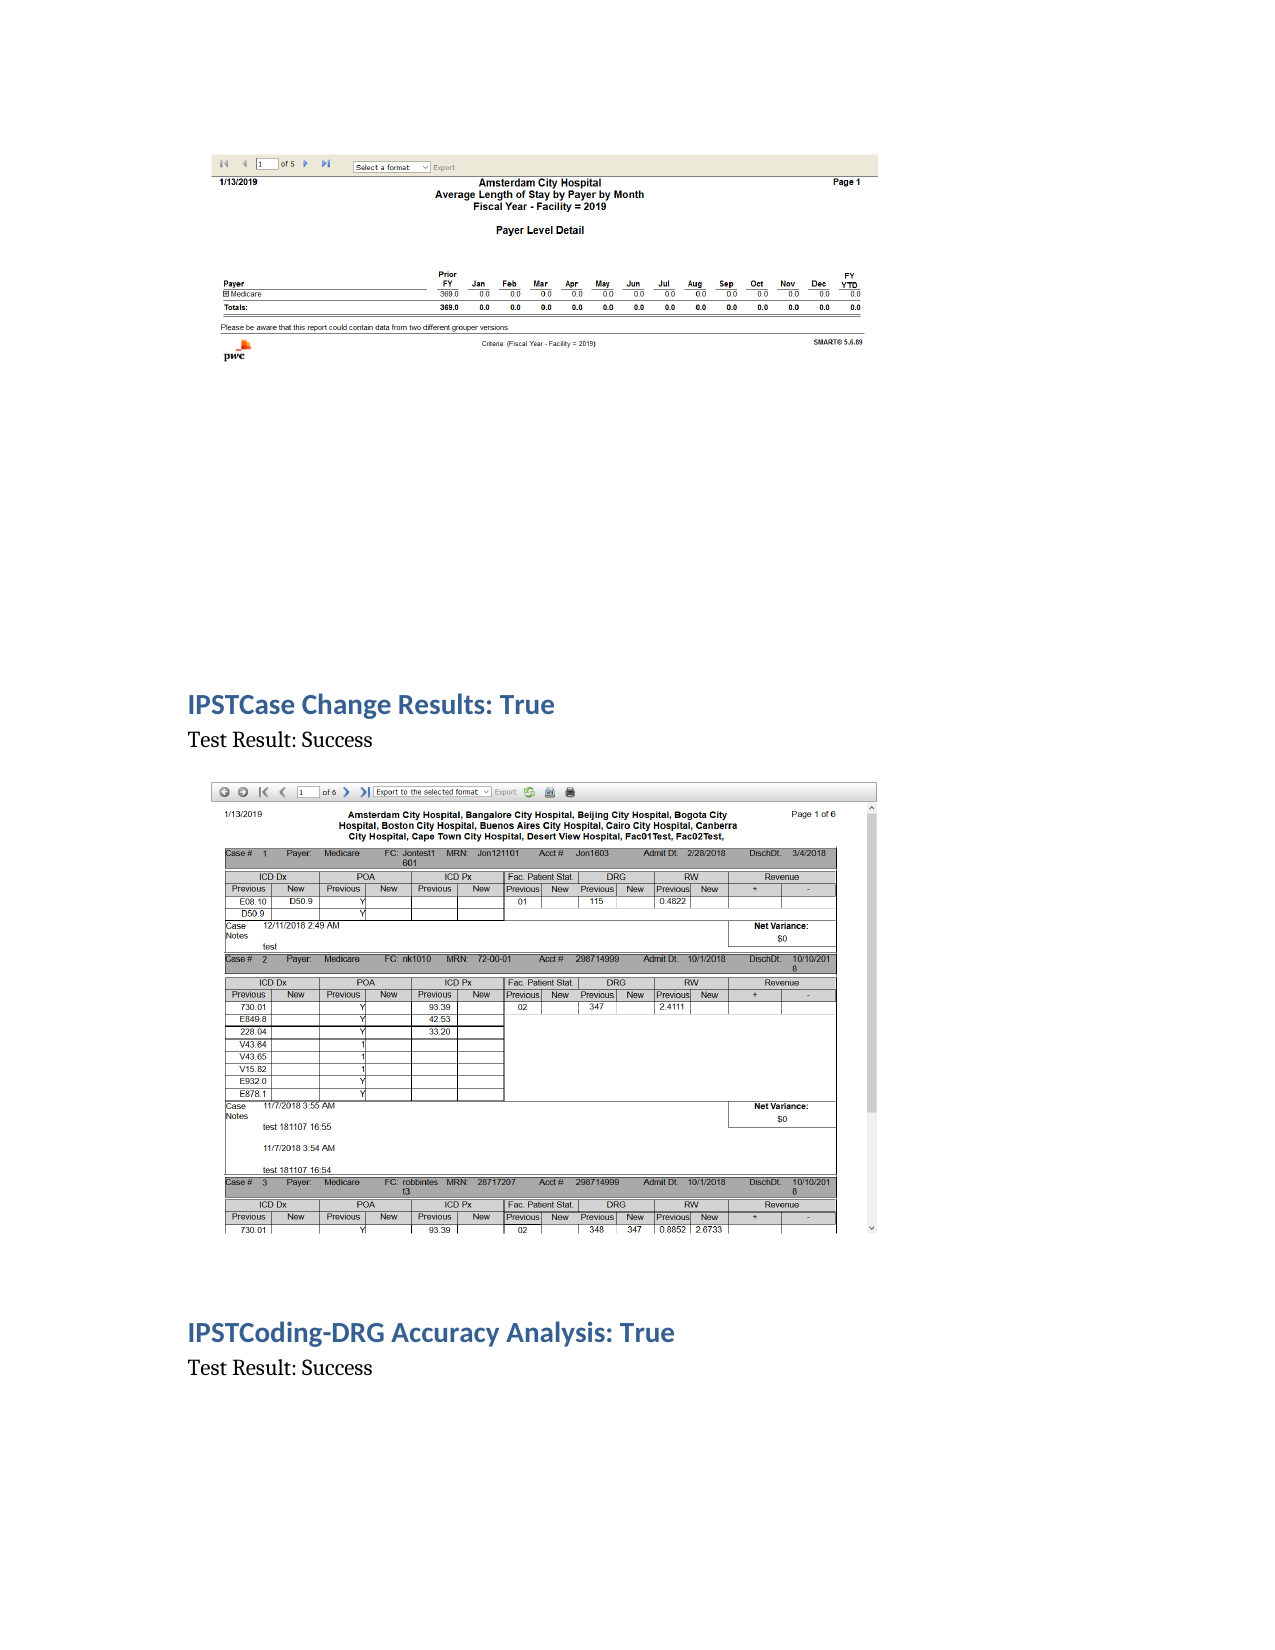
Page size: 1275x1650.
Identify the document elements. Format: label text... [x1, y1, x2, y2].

picture [206, 777, 882, 1260]
text Test Result: Success [187, 727, 1087, 753]
picture [206, 150, 882, 632]
subtitle IPSTCoding-DRG Accuracy Analysis: True [187, 1314, 1087, 1349]
subtitle IPSTCase Change Results: True [187, 686, 1087, 722]
text Test Result: Success [187, 1355, 1087, 1381]
